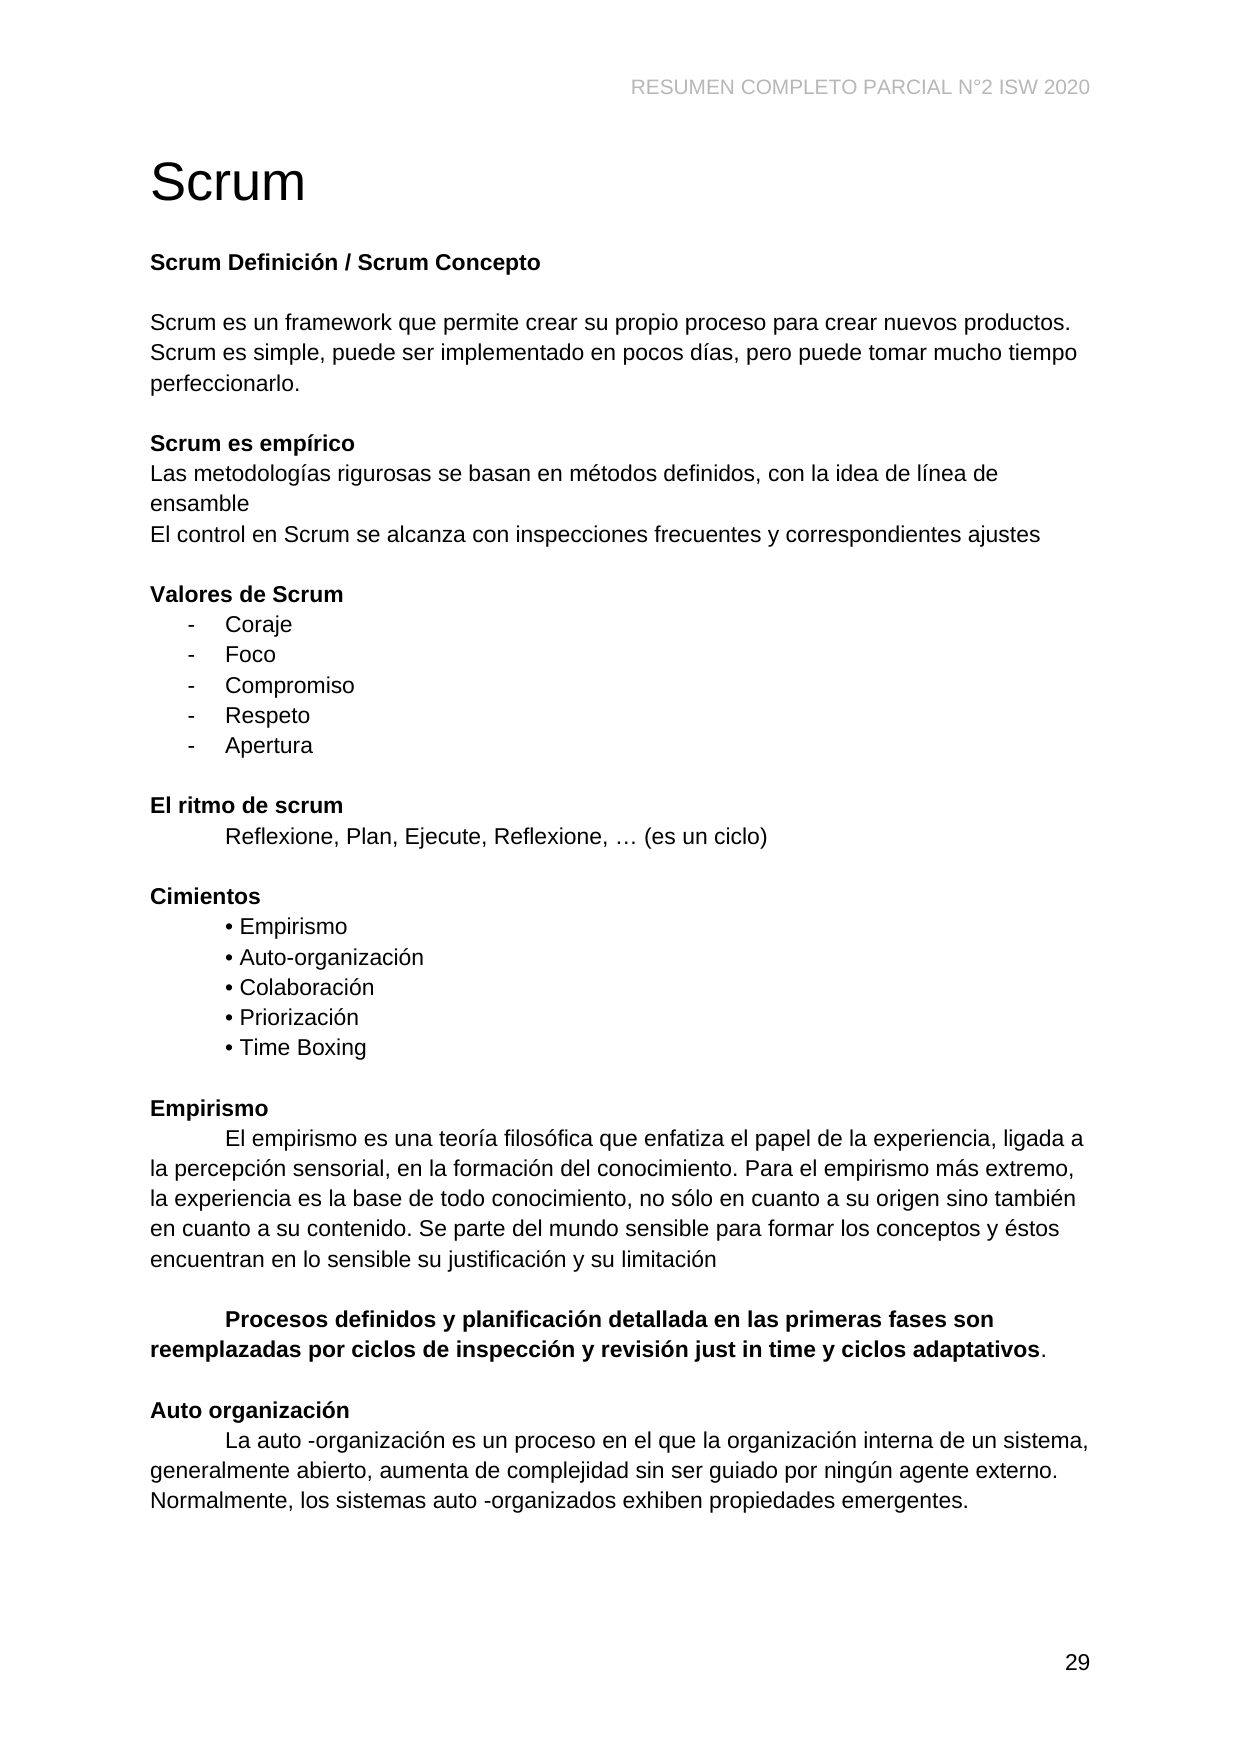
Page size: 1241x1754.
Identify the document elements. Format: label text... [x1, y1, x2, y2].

list Compromiso [187, 672, 1090, 698]
text Scrum Definición / Scrum Concepto [150, 249, 1090, 275]
list Foco [187, 641, 1090, 668]
text El ritmo de scrum [150, 792, 1090, 819]
list Respeto [187, 702, 1090, 728]
text Auto organización [150, 1397, 1090, 1423]
text • Time Boxing [150, 1034, 1090, 1061]
text Empirismo [150, 1094, 1090, 1121]
text • Priorización [150, 1004, 1090, 1030]
text Valores de Scrum [150, 581, 1090, 607]
list Apertura [187, 732, 1090, 758]
text • Auto-organización [150, 943, 1090, 970]
text Las metodologías rigurosas se basan en métodos definidos, con la idea de línea de ensamble [150, 460, 1090, 517]
title Scrum [150, 150, 1090, 212]
text • Empirismo [150, 913, 1090, 940]
text Procesos definidos y planificación detallada en las primeras fases son reemplazadas por ciclos de inspección y revisión just in time y ciclos adaptativos. [150, 1306, 1090, 1363]
list Coraje [187, 611, 1090, 638]
text Cimientos [150, 883, 1090, 909]
text La auto -organización es un proceso en el que la organización interna de un sistema, generalmente abierto, aumenta de complejidad sin ser guiado por ningún agente externo. Normalmente, los sistemas auto -organizados exhiben propiedades emergentes. [150, 1427, 1090, 1514]
text El empirismo es una teoría filosófica que enfatiza el papel de la experiencia, ligada a la percepción sensorial, en la formación del conocimiento. Para el empirismo más extremo, la experiencia es la base de todo conocimiento, no sólo en cuanto a su origen sino también en cuanto a su contenido. Se parte del mundo sensible para formar los conceptos y éstos encuentran en lo sensible su justificación y su limitación [150, 1125, 1090, 1272]
text El control en Scrum se alcanza con inspecciones frecuentes y correspondientes ajustes [150, 521, 1090, 547]
text Reflexione, Plan, Ejecute, Reflexione, … (es un ciclo) [150, 823, 1090, 849]
text • Colaboración [150, 974, 1090, 1000]
text Scrum es un framework que permite crear su propio proceso para crear nuevos productos. Scrum es simple, puede ser implementado en pocos días, pero puede tomar mucho tiempo perfeccionarlo. [150, 309, 1090, 396]
text Scrum es empírico [150, 430, 1090, 456]
